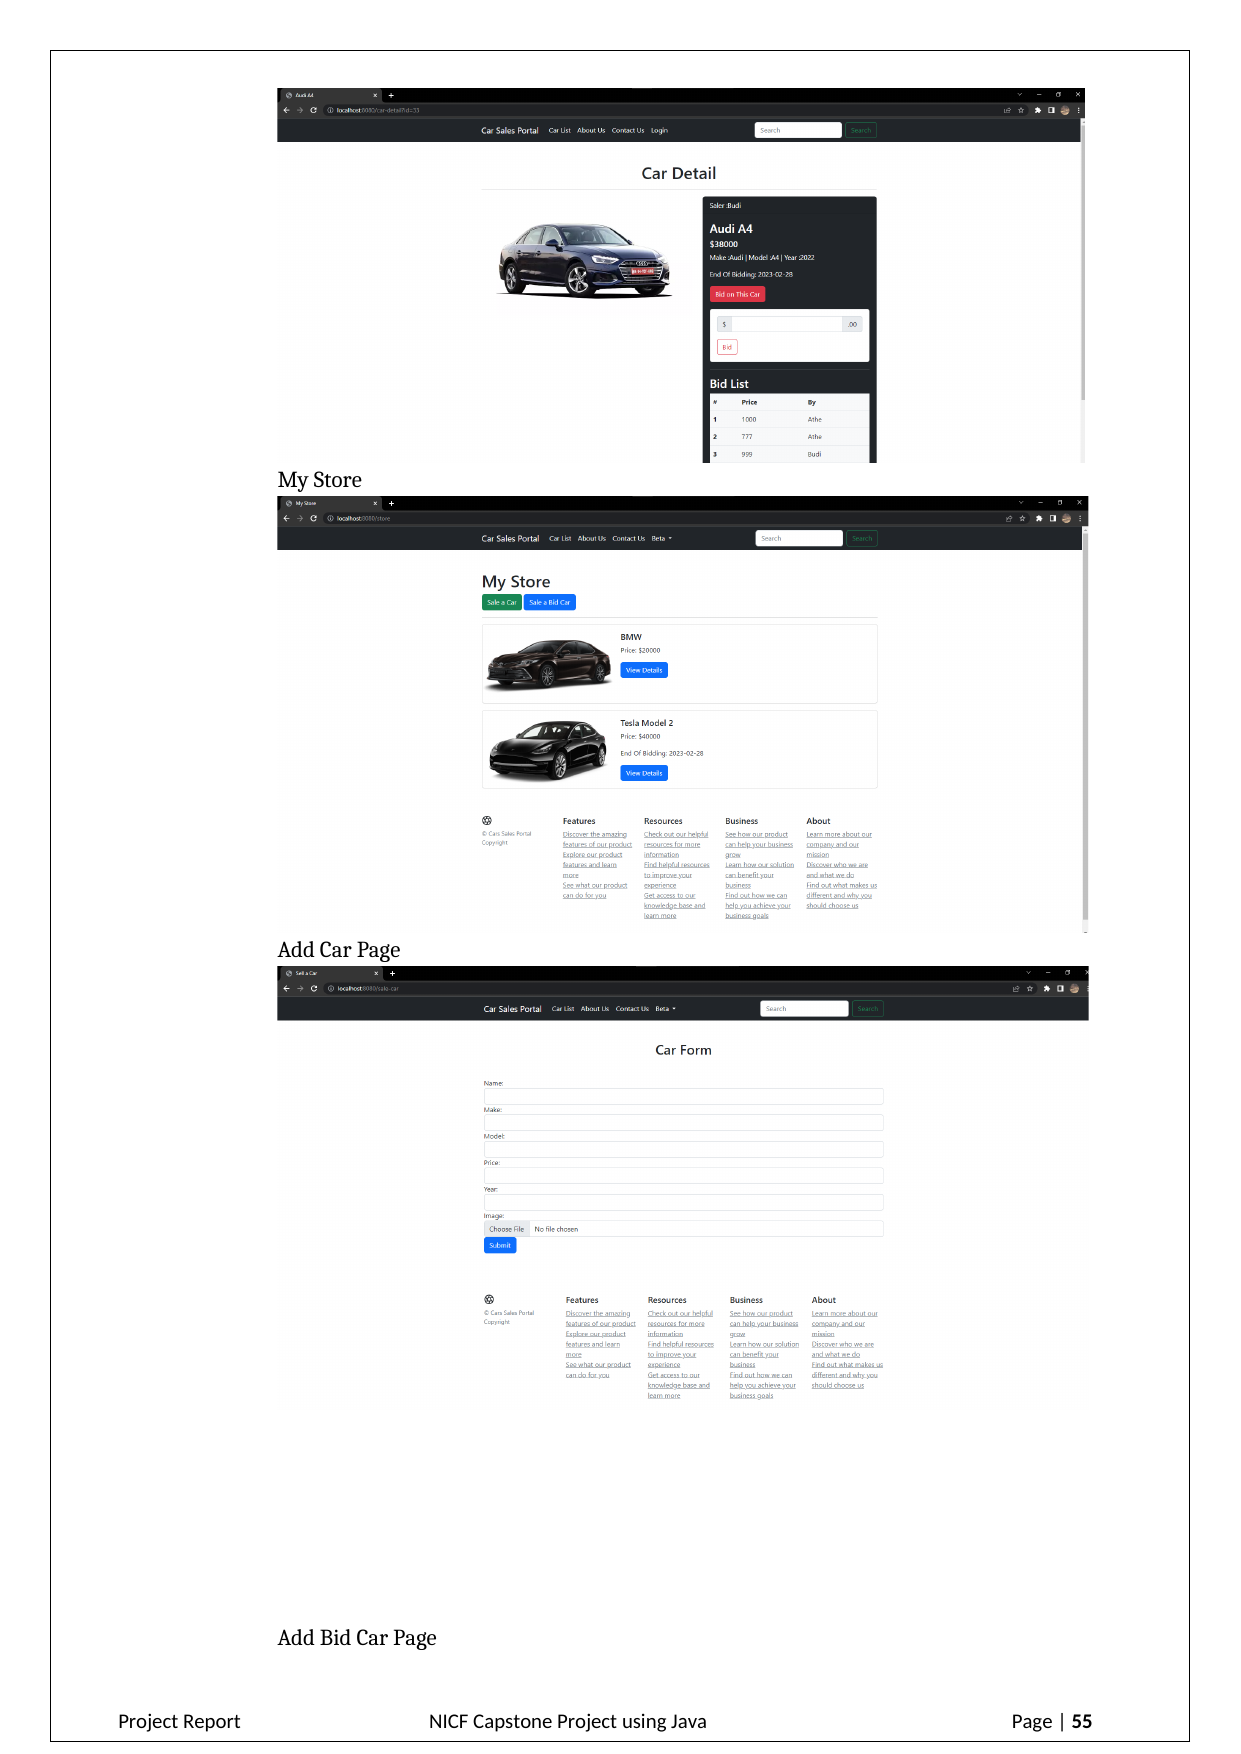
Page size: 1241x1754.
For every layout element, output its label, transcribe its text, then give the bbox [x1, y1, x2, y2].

picture [277, 496, 1089, 933]
picture [277, 966, 1089, 1410]
list Add Car Page [277, 936, 1042, 963]
picture [277, 88, 1085, 463]
list My Store [277, 467, 1042, 493]
list Add Bid Car Page [277, 1625, 1042, 1651]
